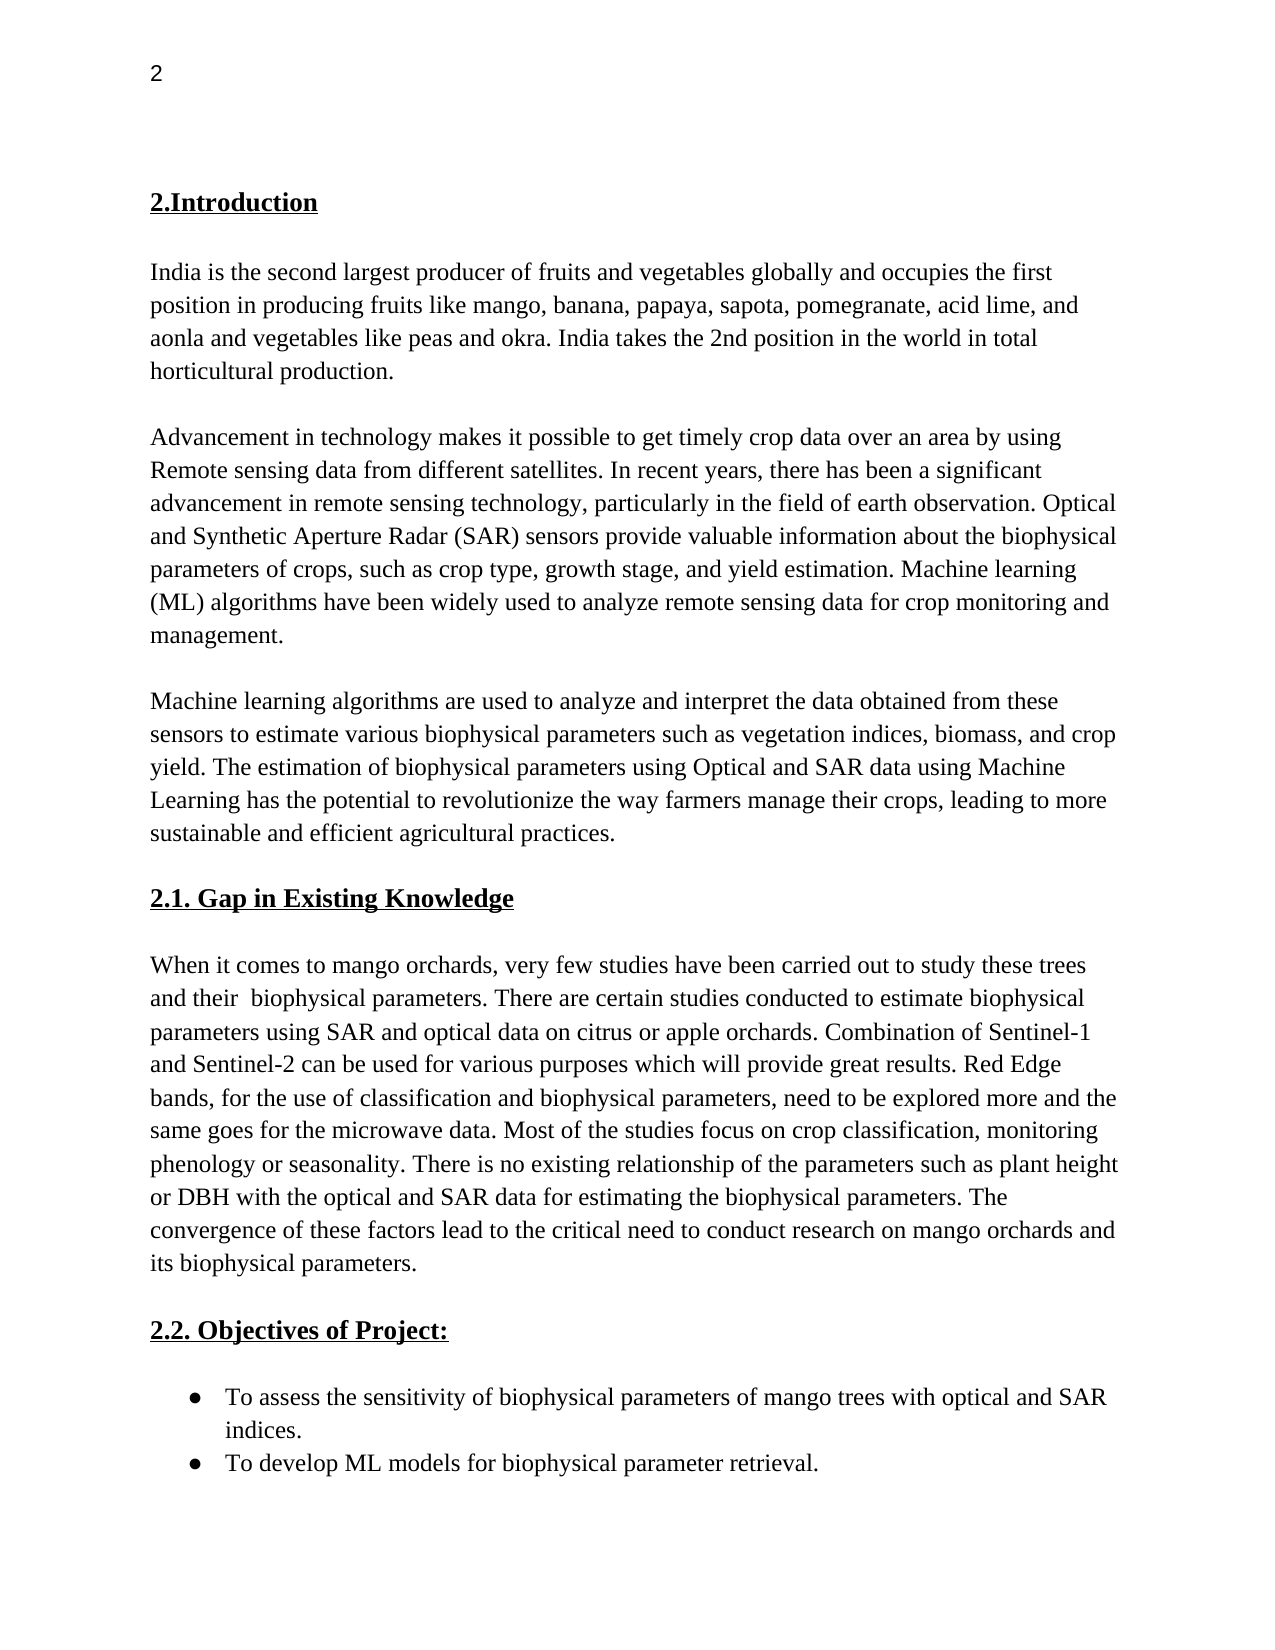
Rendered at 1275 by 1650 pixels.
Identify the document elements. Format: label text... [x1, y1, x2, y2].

text 2.2. Objectives of Project: [150, 1314, 1125, 1345]
text 2.1. Gap in Existing Knowledge [150, 882, 1125, 913]
text When it comes to mango orchards, very few studies have been carried out to study these trees and their biophysical parameters. There are certain studies conducted to estimate biophysical parameters using SAR and optical data on citrus or apple orchards. Combination of Sentinel-1 and Sentinel-2 can be used for various purposes which will provide great results. Red Edge bands, for the use of classification and biophysical parameters, need to be explored more and the same goes for the microwave data. Most of the studies focus on crop classification, monitoring phenology or seasonality. There is no existing relationship of the parameters such as plant height or DBH with the optical and SAR data for estimating the biophysical parameters. The convergence of these factors lead to the critical need to conduct research on mango orchards and its biophysical parameters. [150, 951, 1125, 1276]
text 2.Introduction [150, 186, 1125, 217]
text India is the second largest producer of fruits and vegetables globally and occupies the first position in producing fruits like mango, banana, papaya, sapota, pomegranate, acid lime, and aonla and vegetables like peas and okra. India takes the 2nd position in the world in total horticultural production. [150, 257, 1125, 385]
list To assess the sensitivity of biophysical parameters of mango trees with optical and SAR indices. [187, 1382, 1125, 1444]
text Advancement in technology makes it possible to get timely crop data over an area by using Remote sensing data from different satellites. In recent years, there has been a significant advancement in remote sensing technology, particularly in the field of earth observation. Optical and Synthetic Aperture Radar (SAR) sensors provide valuable information about the biophysical parameters of crops, such as crop type, growth stage, and yield estimation. Machine learning (ML) algorithms have been widely used to analyze remote sensing data for crop monitoring and management. [150, 422, 1125, 649]
text Machine learning algorithms are used to analyze and interpret the data obtained from these sensors to estimate various biophysical parameters such as vegetation indices, biomass, and crop yield. The estimation of biophysical parameters using Optical and SAR data using Machine Learning has the potential to revolutionize the way farmers manage their crops, leading to more sustainable and efficient agricultural practices. [150, 686, 1125, 847]
list To develop ML models for biophysical parameter retrieval. [187, 1448, 1125, 1477]
